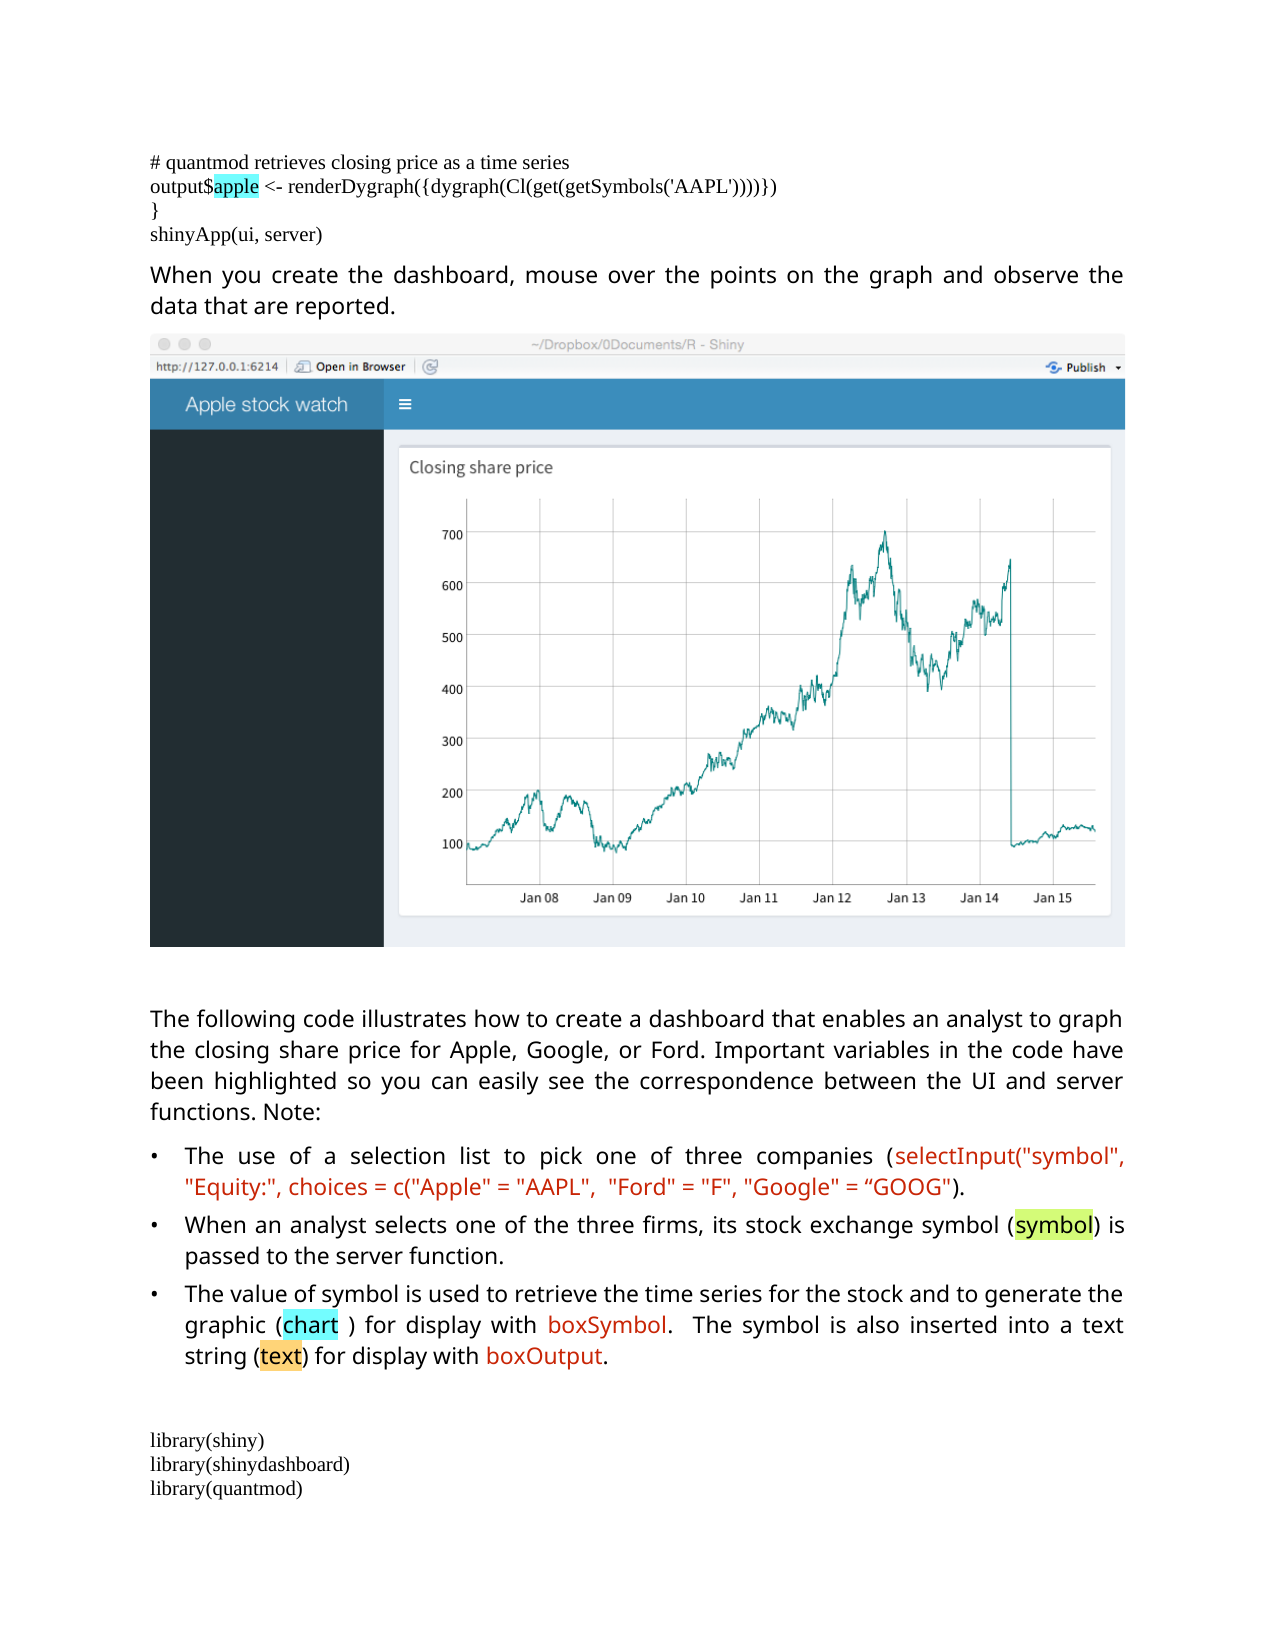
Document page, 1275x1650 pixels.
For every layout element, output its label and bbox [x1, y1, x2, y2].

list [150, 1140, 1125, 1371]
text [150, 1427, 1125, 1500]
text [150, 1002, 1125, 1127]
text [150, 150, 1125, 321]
picture [150, 333, 1125, 947]
